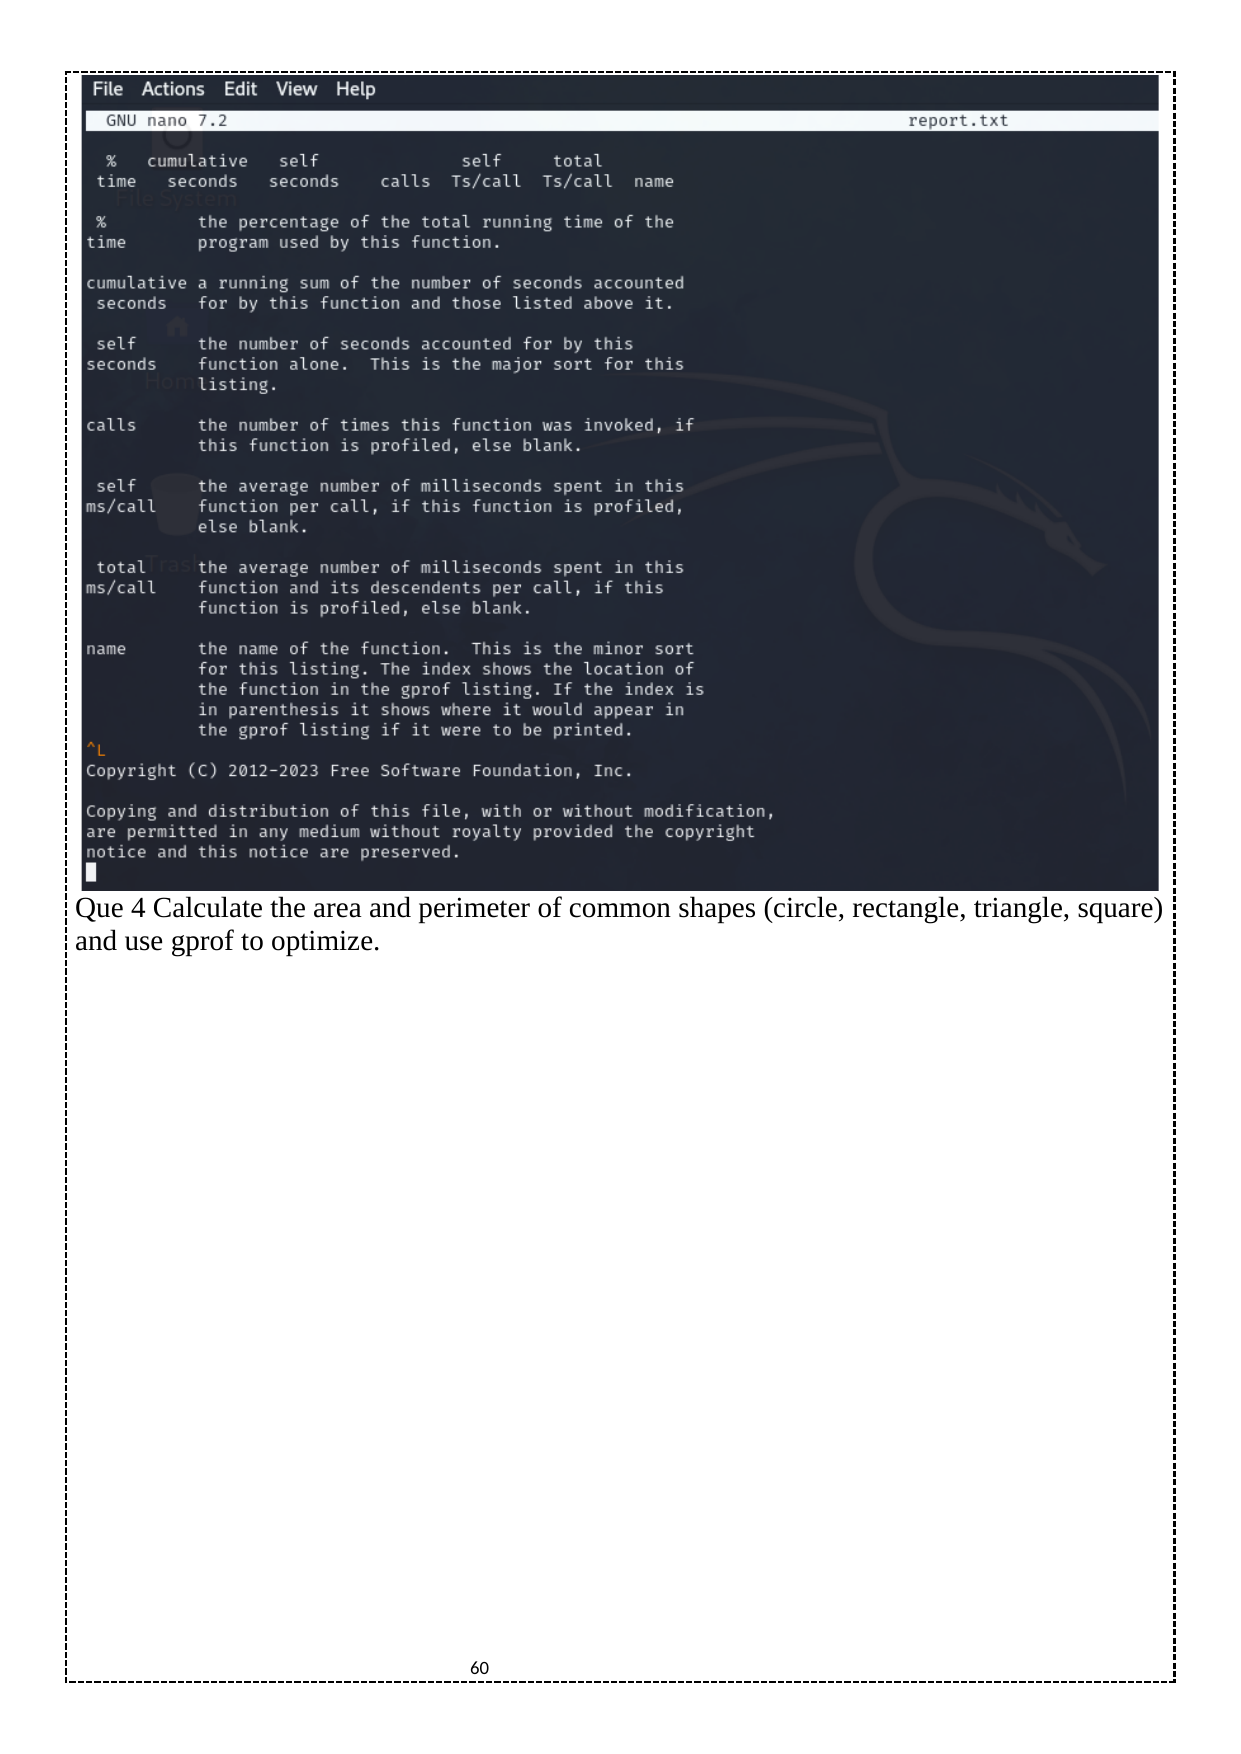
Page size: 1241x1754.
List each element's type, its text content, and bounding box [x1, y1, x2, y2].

text Que 4 Calculate the area and perimeter of common shapes (circle, rectangle, triangle, square) and use gprof to optimize. [75, 890, 1165, 957]
picture [81, 75, 1159, 891]
